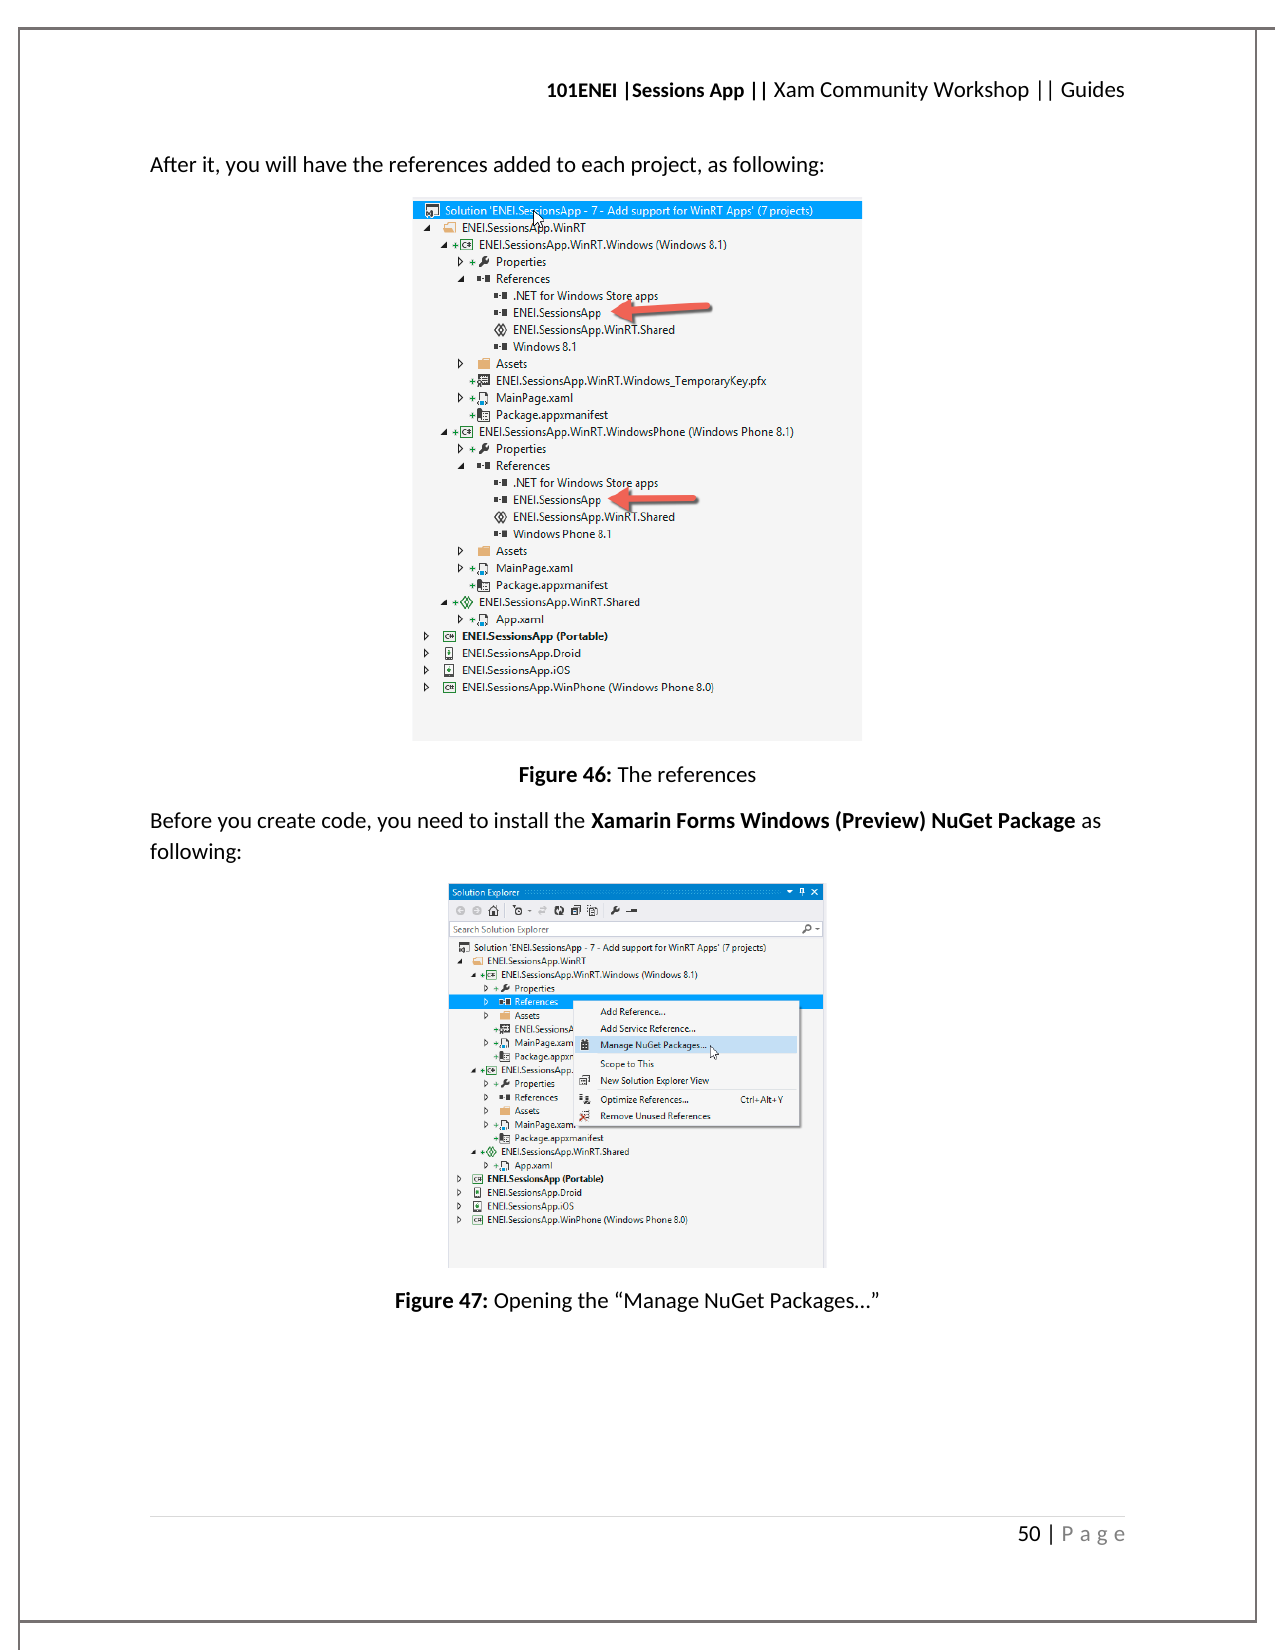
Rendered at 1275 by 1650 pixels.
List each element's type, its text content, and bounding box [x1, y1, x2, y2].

text Before you create code, you need to install the Xamarin Forms Windows (Preview) NuGet Package as following: [150, 807, 1125, 865]
text Figure 47: Opening the “Manage NuGet Packages…” [150, 1287, 1125, 1314]
text Figure 46: The references [150, 760, 1125, 788]
picture [448, 883, 827, 1268]
picture [412, 197, 863, 741]
text After it, you will have the references added to each project, as following: [150, 150, 1125, 178]
